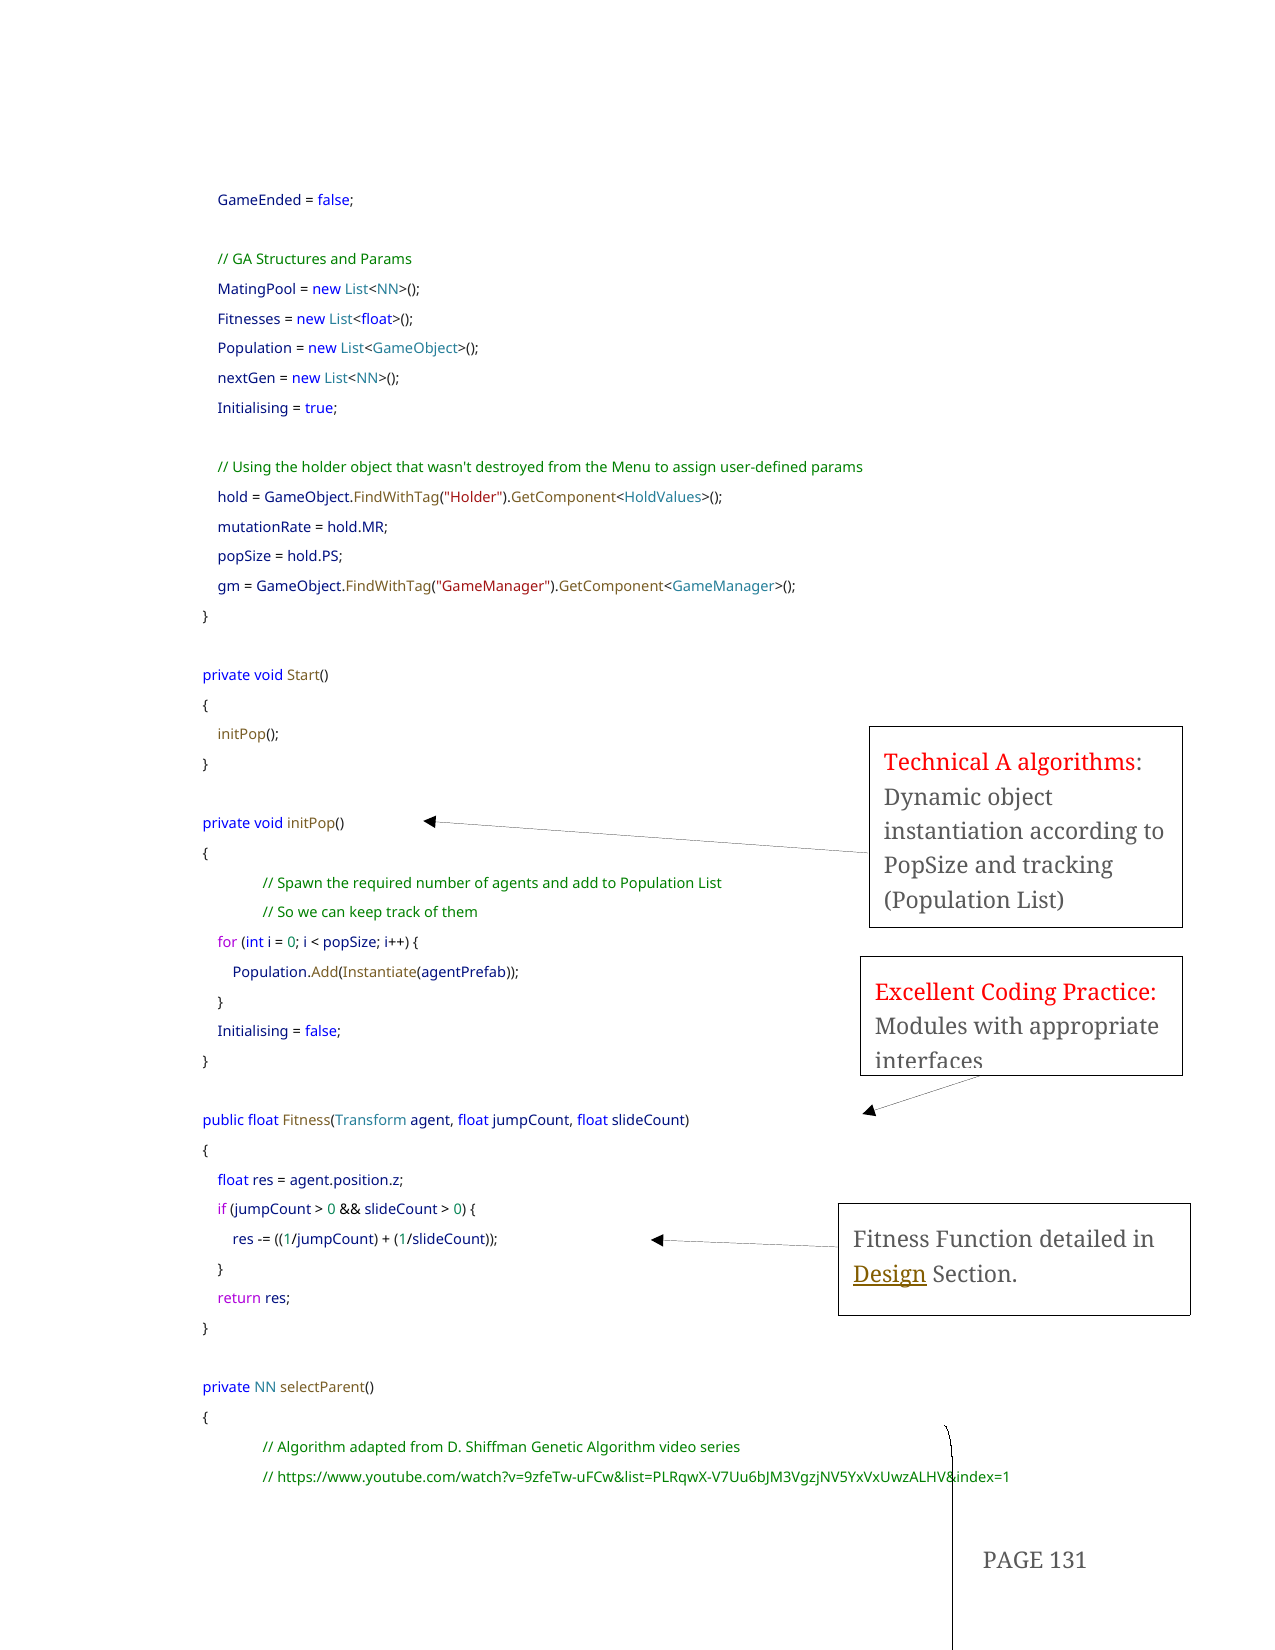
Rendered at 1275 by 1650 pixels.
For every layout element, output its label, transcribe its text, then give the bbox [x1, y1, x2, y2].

text float res = agent.position.z; [187, 1160, 1087, 1189]
text for (int i = 0; i < popSize; i++) { [187, 922, 1087, 952]
text Population = new List<GameObject>(); [187, 328, 1087, 358]
text return res; [187, 1278, 838, 1308]
text mutationRate = hold.MR; [187, 507, 1087, 536]
text } [187, 744, 868, 774]
text popSize = hold.PS; [187, 536, 1087, 566]
text Fitnesses = new List<float>(); [187, 299, 1087, 328]
text hold = GameObject.FindWithTag("Holder").GetComponent<HoldValues>(); [187, 477, 1087, 507]
text Initialising = false; [187, 1011, 859, 1041]
text // Using the holder object that wasn't destroyed from the Menu to assign user-defined params [187, 447, 1087, 477]
text if (jumpCount > 0 && slideCount > 0) { [187, 1189, 1087, 1219]
text public float Fitness(Transform agent, float jumpCount, float slideCount) [187, 1100, 1087, 1130]
text Initialising = true; [187, 388, 1087, 417]
text GameEnded = false; [187, 180, 1087, 210]
text MatingPool = new List<NN>(); [187, 269, 1087, 299]
text { [187, 1397, 1087, 1427]
text } [187, 1249, 838, 1278]
text private NN selectParent() [187, 1367, 1087, 1397]
text gm = GameObject.FindWithTag("GameManager").GetComponent<GameManager>(); [187, 566, 1087, 596]
text Population.Add(Instantiate(agentPrefab)); [187, 952, 1087, 982]
text // So we can keep track of them [187, 892, 868, 922]
text { [187, 1130, 1087, 1160]
text // GA Structures and Params [187, 239, 1087, 269]
text // Algorithm adapted from D. Shiffman Genetic Algorithm video series [187, 1427, 1087, 1457]
text // Spawn the required number of agents and add to Population List [187, 863, 868, 892]
text nextGen = new List<NN>(); [187, 358, 1087, 388]
text } [187, 1308, 1087, 1338]
text } [187, 596, 1087, 625]
text private void Start() [187, 655, 1087, 685]
text initPop(); [187, 714, 1087, 744]
text { [187, 685, 1087, 714]
text // https://www.youtube.com/watch?v=9zfeTw-uFCw&list=PLRqwX-V7Uu6bJM3VgzjNV5YxVxUwzALHV&index=1 [187, 1457, 952, 1486]
text private void initPop() [187, 803, 868, 833]
text { [187, 833, 868, 863]
text } [187, 982, 859, 1011]
text } [187, 1041, 859, 1071]
text res -= ((1/jumpCount) + (1/slideCount)); [187, 1219, 838, 1249]
